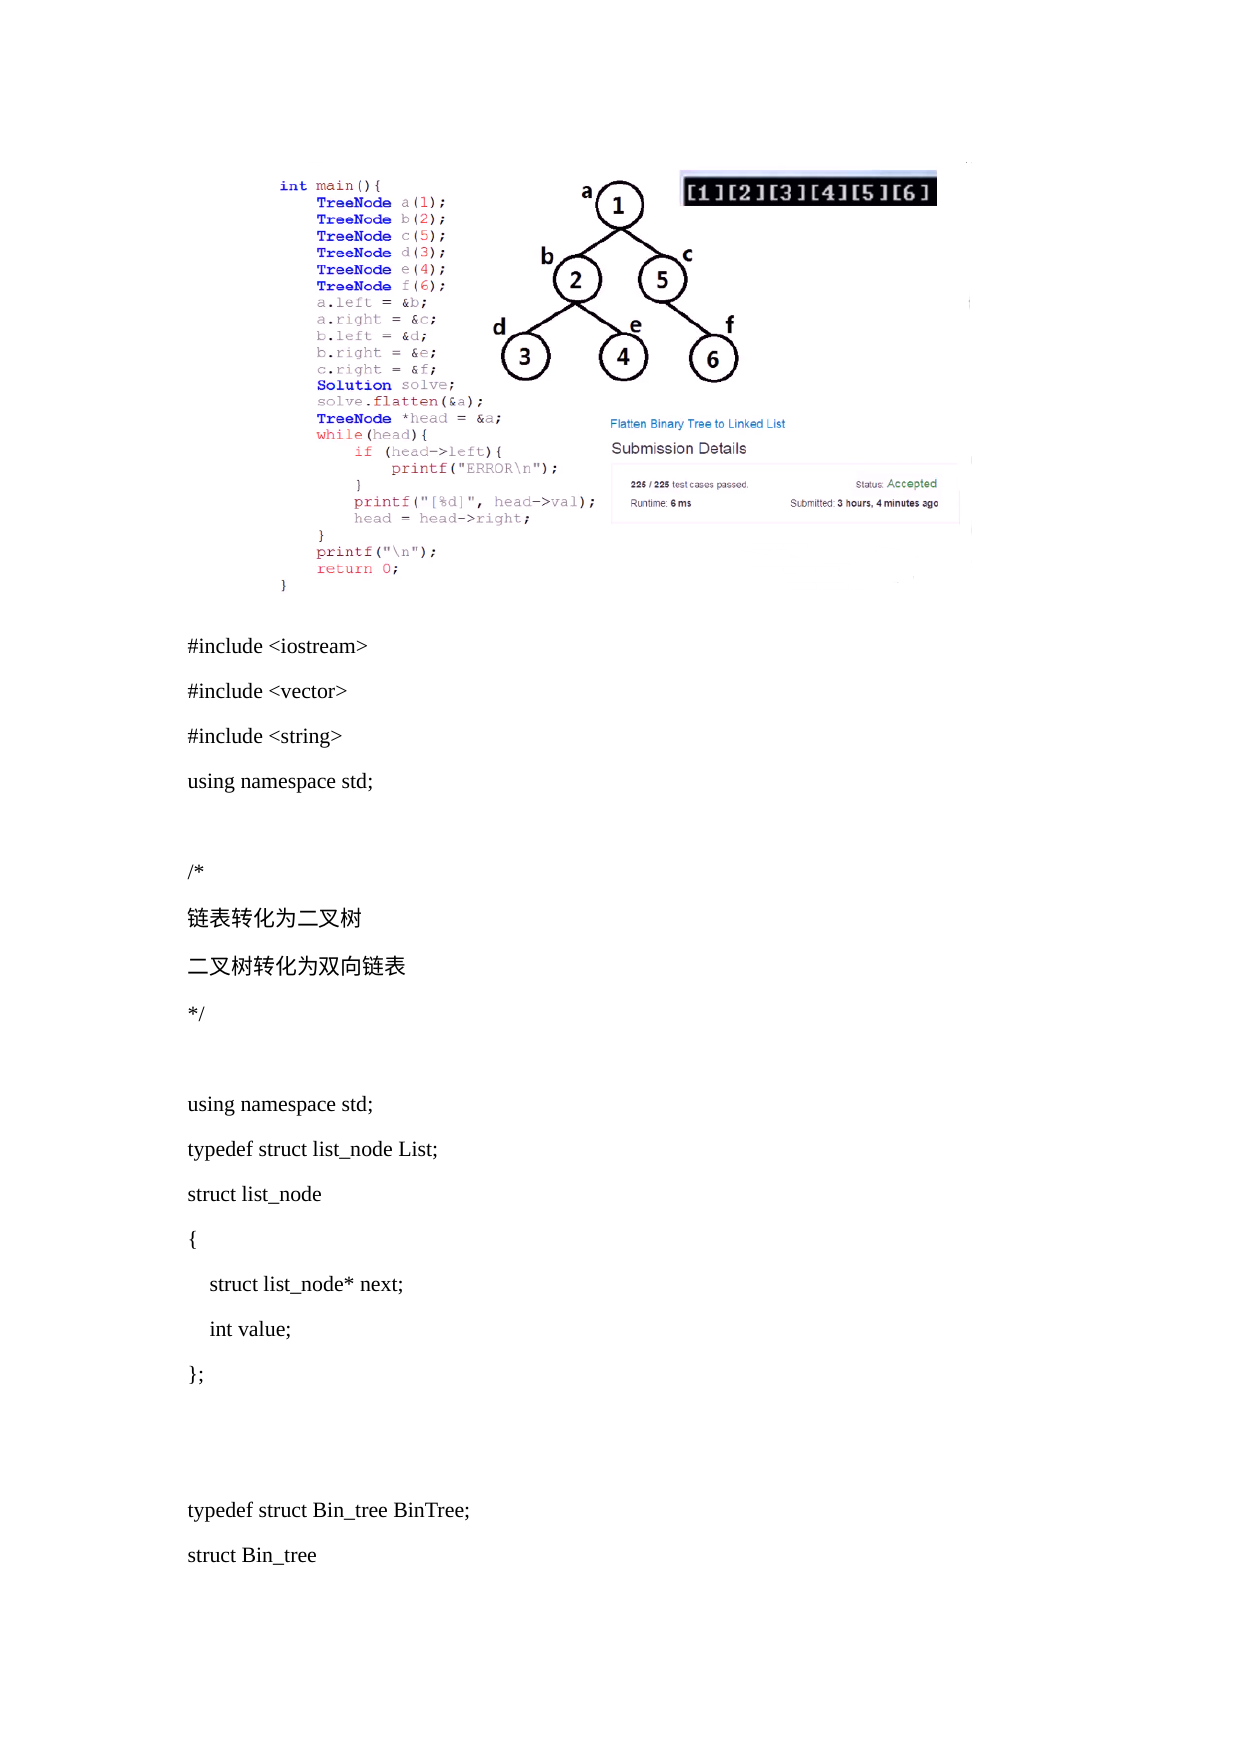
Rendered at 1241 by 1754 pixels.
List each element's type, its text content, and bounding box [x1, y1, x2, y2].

text 二叉树转化为双向链表 [187, 948, 1053, 981]
text /* [187, 855, 1053, 888]
text #include <string> [187, 720, 1053, 752]
text */ [187, 997, 1053, 1029]
text { [187, 1222, 1053, 1255]
text #include <iostream> [187, 629, 1053, 662]
text using namespace std; [187, 765, 1053, 797]
text struct Bin_tree [187, 1538, 1053, 1571]
text typedef struct Bin_tree BinTree; [187, 1493, 1053, 1526]
text struct list_node [187, 1177, 1053, 1210]
text struct list_node* next; [187, 1267, 1053, 1300]
text }; [187, 1358, 1053, 1390]
text using namespace std; [187, 1087, 1053, 1119]
text int value; [187, 1313, 1053, 1345]
text #include <vector> [187, 675, 1053, 707]
text typedef struct list_node List; [187, 1132, 1053, 1165]
text 链表转化为二叉树 [187, 900, 1053, 933]
picture [269, 162, 972, 601]
